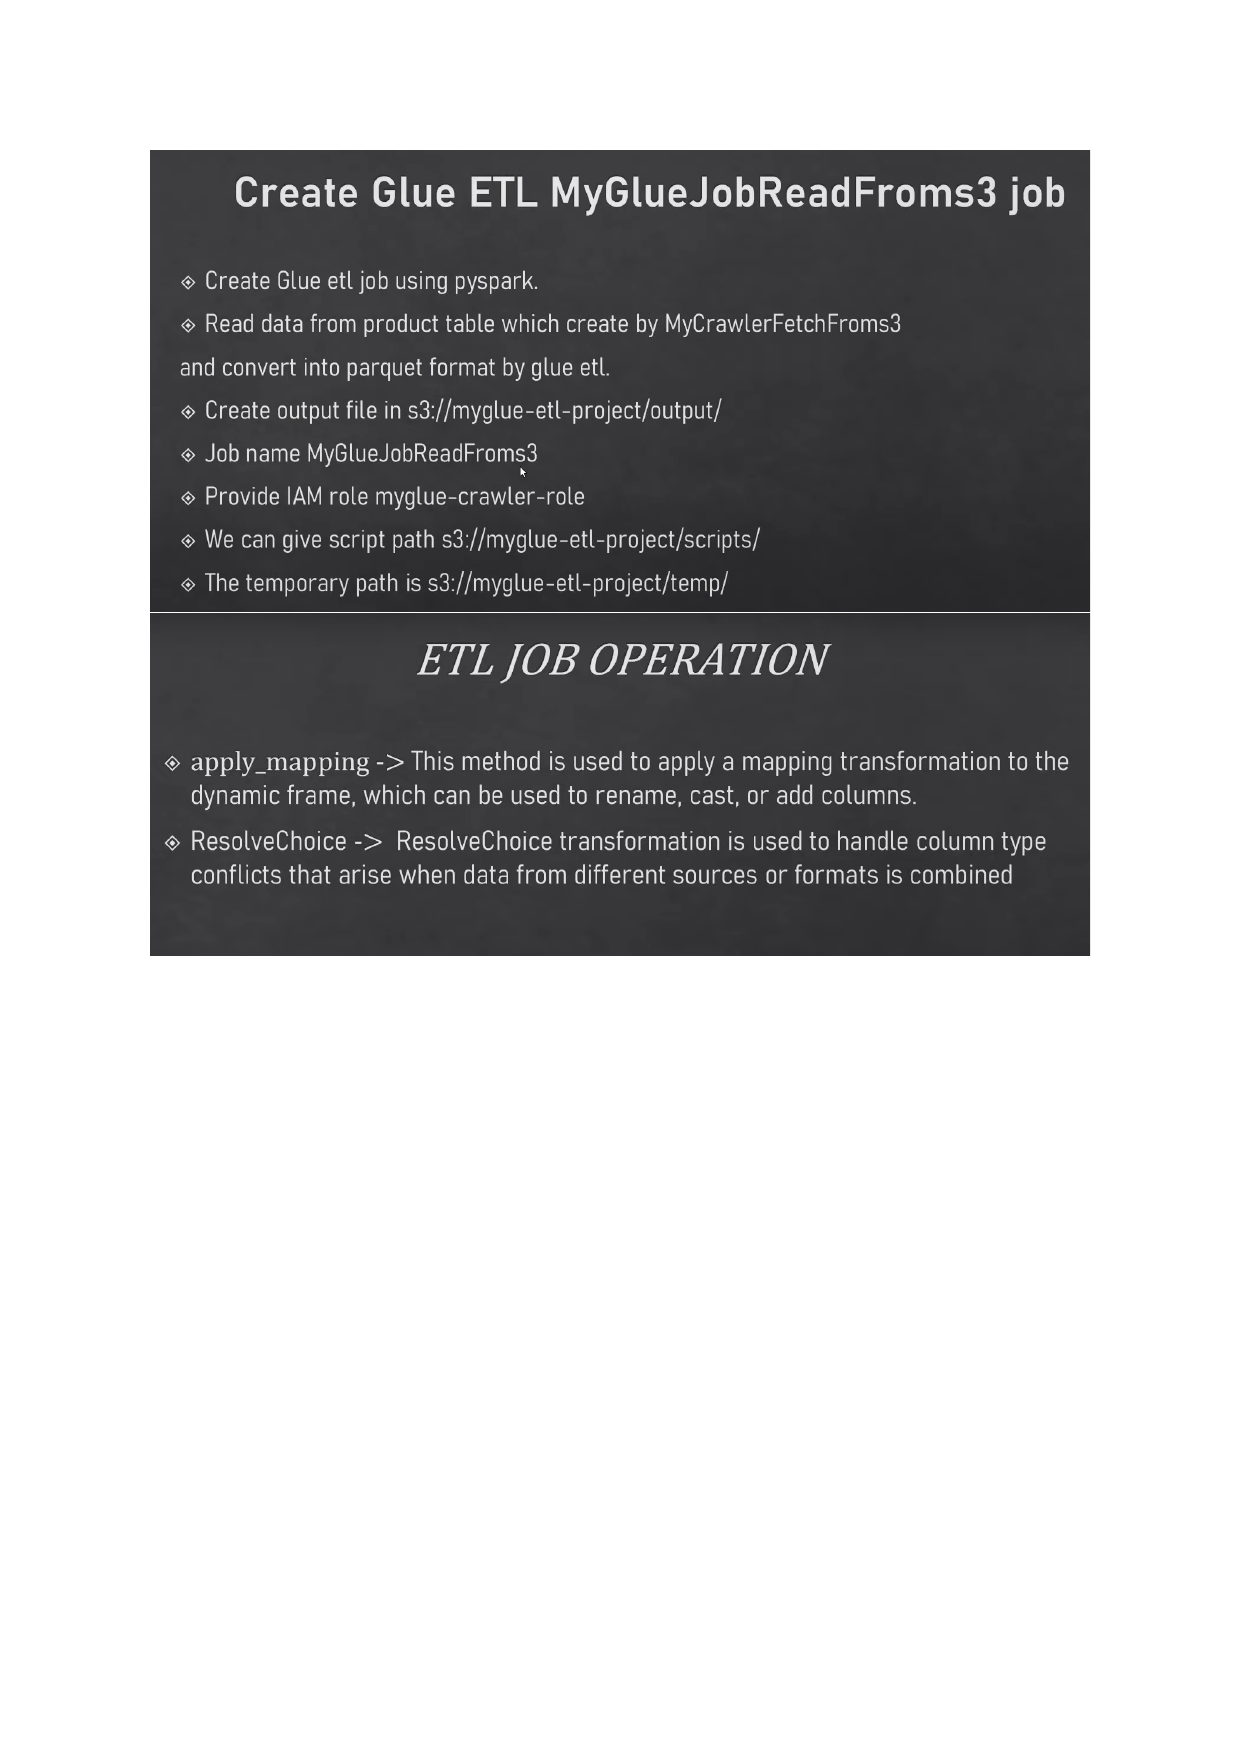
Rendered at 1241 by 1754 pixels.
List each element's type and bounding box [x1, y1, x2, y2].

picture [150, 613, 1091, 956]
picture [150, 150, 1091, 612]
